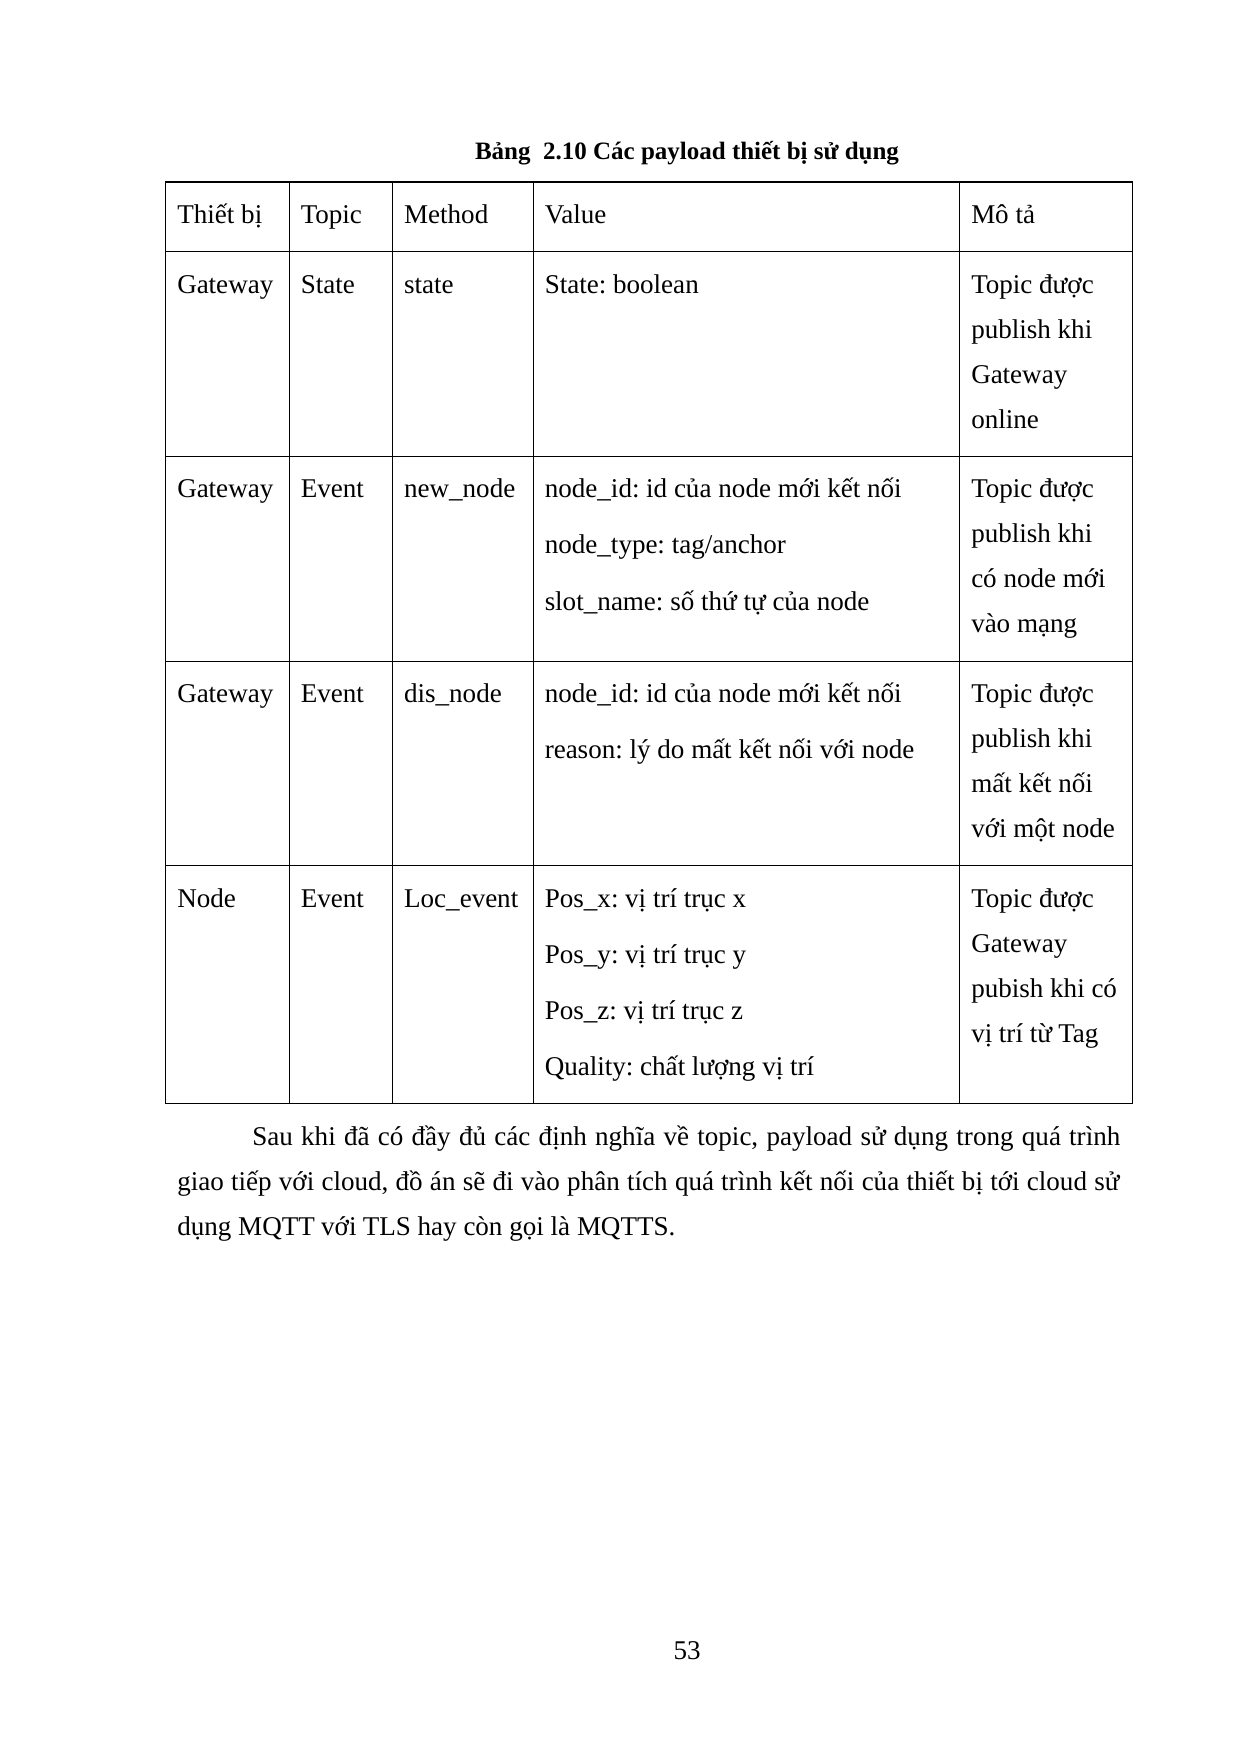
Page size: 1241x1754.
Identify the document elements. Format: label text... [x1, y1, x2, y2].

table_cell dis_node [393, 662, 533, 865]
table_cell Gateway [166, 457, 289, 661]
table_cell Gateway [166, 662, 289, 865]
table_cell Topic được publish khi mất kết nối với một node [960, 662, 1132, 865]
table_cell State [290, 252, 392, 456]
table_cell node_id: id của node mới kết nối reason: lý do mất kết nối với node [534, 662, 959, 865]
table_header Value [534, 183, 959, 251]
table_header Thiết bị [166, 183, 289, 251]
table_cell state [393, 252, 533, 456]
table_header Mô tả [960, 183, 1132, 251]
table_header Method [393, 183, 533, 251]
table_cell Gateway [166, 252, 289, 456]
text Sau khi đã có đầy đủ các định nghĩa về topic, payload sử dụng trong quá trình giao tiếp với cloud, đồ án sẽ đi vào phân tích quá trình kết nối của thiết bị tới cloud sử dụng MQTT với TLS hay còn gọi là MQTTS. [177, 1117, 1122, 1244]
table_header Topic [290, 183, 392, 251]
table_cell node_id: id của node mới kết nối node_type: tag/anchor slot_name: số thứ tự của node [534, 457, 959, 661]
table_cell Event [290, 662, 392, 865]
table_cell Topic được publish khi Gateway online [960, 252, 1132, 456]
table_cell Topic được publish khi có node mới vào mạng [960, 457, 1132, 661]
table_cell Node [166, 866, 289, 1103]
table_cell new_node [393, 457, 533, 661]
table_cell Pos_x: vị trí trục x Pos_y: vị trí trục y Pos_z: vị trí trục z Quality: chất lượng vị trí [534, 866, 959, 1103]
table_cell Topic được Gateway pubish khi có vị trí từ Tag [960, 866, 1132, 1103]
table_cell Event [290, 457, 392, 661]
table_cell Loc_event [393, 866, 533, 1103]
table_cell Event [290, 866, 392, 1103]
table_cell State: boolean [534, 252, 959, 456]
